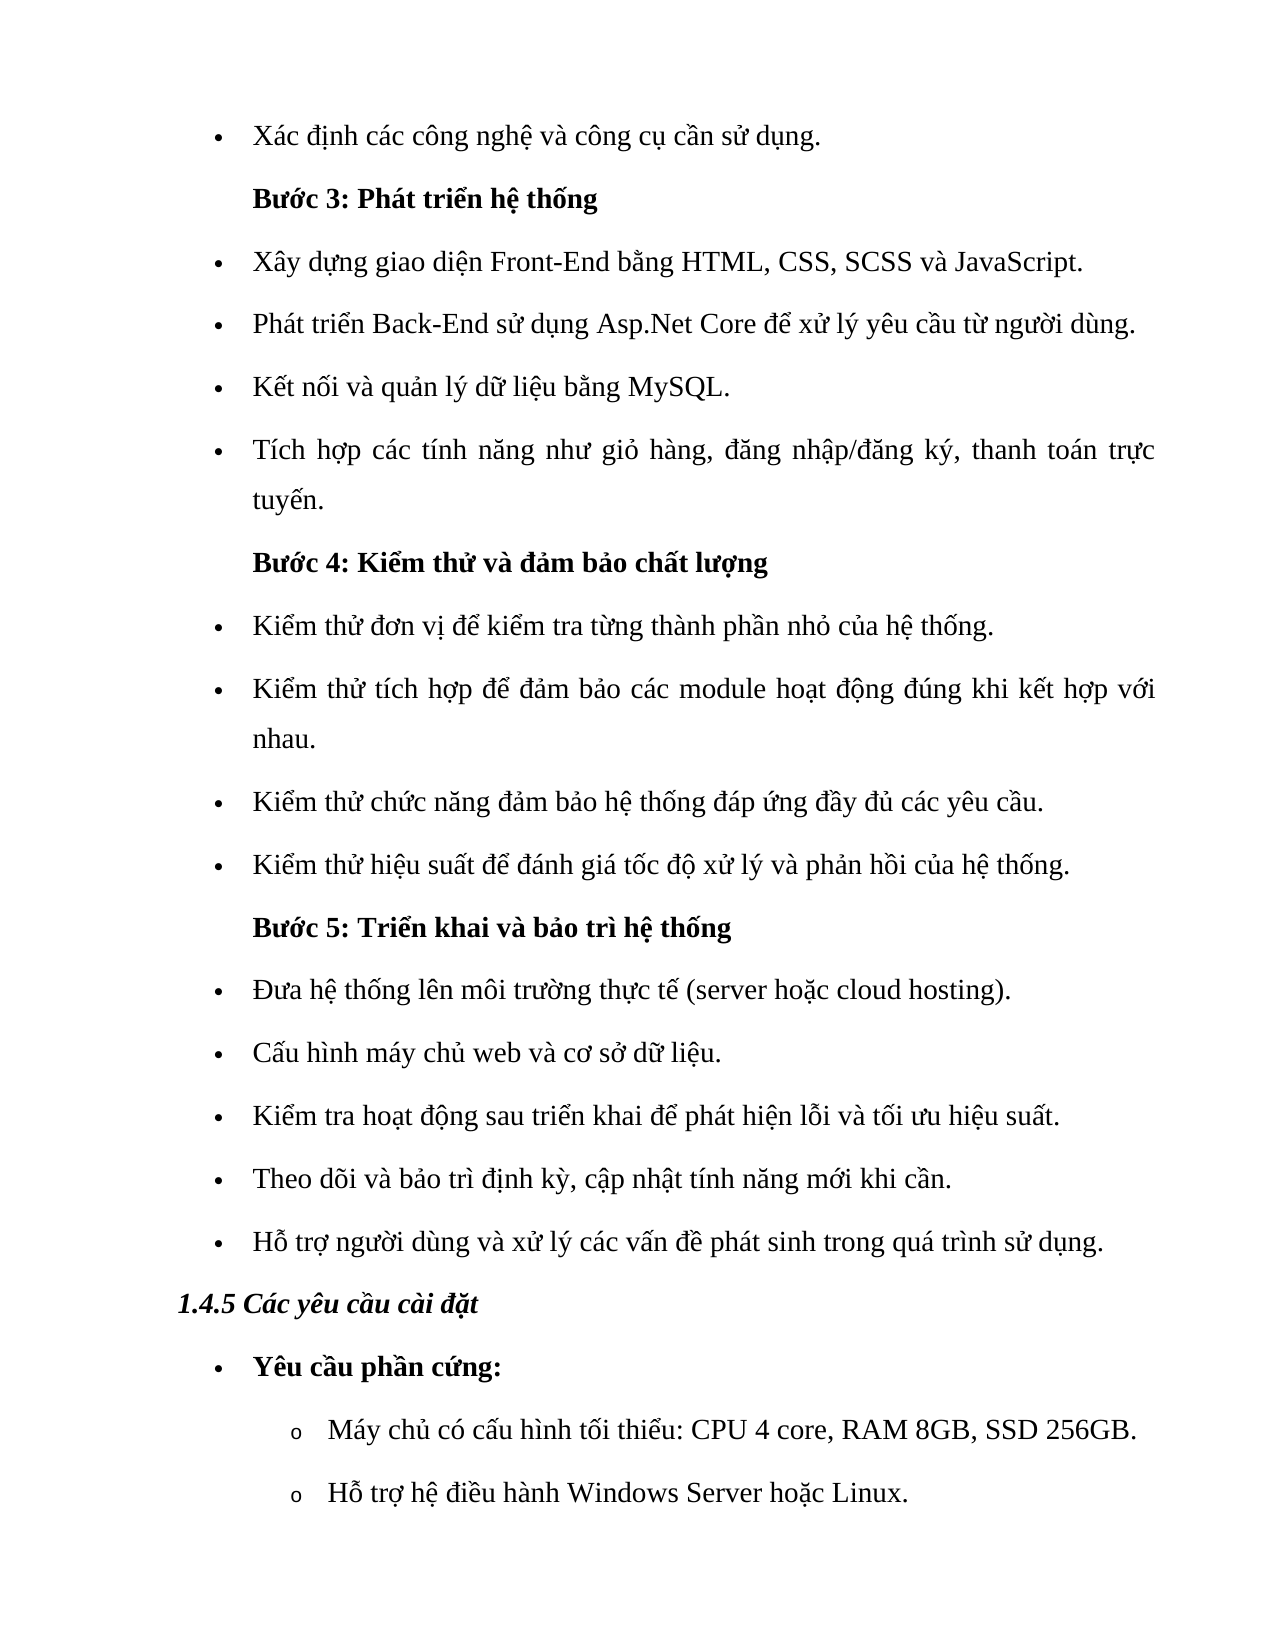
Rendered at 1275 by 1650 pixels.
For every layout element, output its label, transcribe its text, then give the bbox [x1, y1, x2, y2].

list Máy chủ có cấu hình tối thiểu: CPU 4 core, RAM 8GB, SSD 256GB. [290, 1412, 1157, 1446]
list Hỗ trợ người dùng và xử lý các vấn đề phát sinh trong quá trình sử dụng. [215, 1224, 1157, 1257]
text Bước 5: Triển khai và bảo trì hệ thống [177, 910, 1157, 943]
list Kiểm thử hiệu suất để đánh giá tốc độ xử lý và phản hồi của hệ thống. [215, 847, 1157, 880]
list Tích hợp các tính năng như giỏ hàng, đăng nhập/đăng ký, thanh toán trực tuyến. [215, 432, 1157, 516]
text Bước 4: Kiểm thử và đảm bảo chất lượng [177, 545, 1157, 579]
list Kết nối và quản lý dữ liệu bằng MySQL. [215, 369, 1157, 403]
list Yêu cầu phần cứng: [215, 1349, 1157, 1383]
list Kiểm tra hoạt động sau triển khai để phát hiện lỗi và tối ưu hiệu suất. [215, 1098, 1157, 1132]
list Đưa hệ thống lên môi trường thực tế (server hoặc cloud hosting). [215, 972, 1157, 1006]
list Xây dựng giao diện Front-End bằng HTML, CSS, SCSS và JavaScript. [215, 244, 1157, 277]
list Kiểm thử đơn vị để kiểm tra từng thành phần nhỏ của hệ thống. [215, 608, 1157, 642]
text Bước 3: Phát triển hệ thống [177, 181, 1157, 214]
list Xác định các công nghệ và công cụ cần sử dụng. [215, 118, 1157, 152]
list Phát triển Back-End sử dụng Asp.Net Core để xử lý yêu cầu từ người dùng. [215, 307, 1157, 340]
list Theo dõi và bảo trì định kỳ, cập nhật tính năng mới khi cần. [215, 1161, 1157, 1194]
list Hỗ trợ hệ điều hành Windows Server hoặc Linux. [290, 1475, 1157, 1508]
text 1.4.5 Các yêu cầu cài đặt [177, 1287, 1157, 1320]
list Kiểm thử tích hợp để đảm bảo các module hoạt động đúng khi kết hợp với nhau. [215, 671, 1157, 755]
list Kiểm thử chức năng đảm bảo hệ thống đáp ứng đầy đủ các yêu cầu. [215, 784, 1157, 818]
list Cấu hình máy chủ web và cơ sở dữ liệu. [215, 1035, 1157, 1069]
